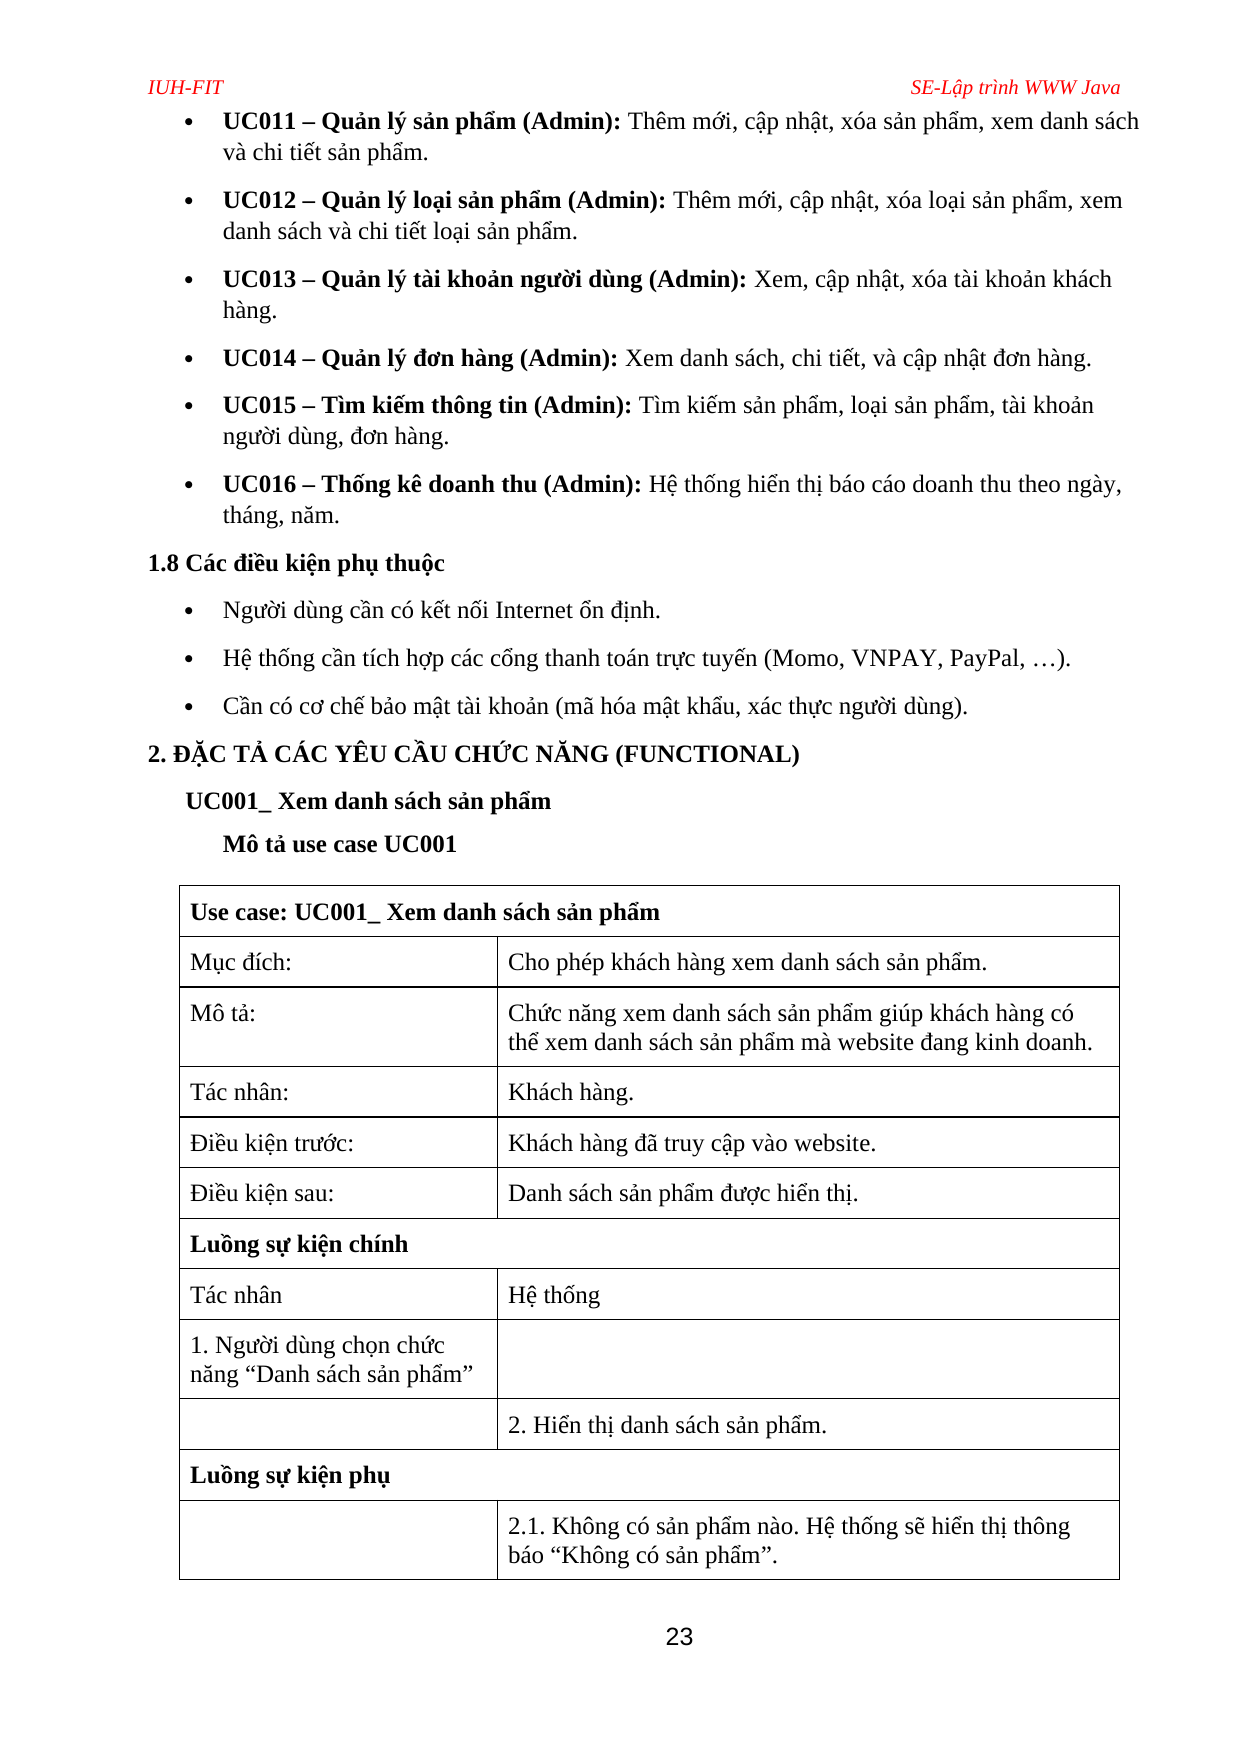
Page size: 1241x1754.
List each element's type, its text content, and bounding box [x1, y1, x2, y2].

table_cell 2.1. Không có sản phẩm nào. Hệ thống sẽ hiển thị thông báo “Không có sản phẩm”. [498, 1501, 1119, 1579]
table_cell Điều kiện trước: [180, 1118, 497, 1167]
table_cell Tác nhân [180, 1269, 497, 1319]
table_cell Danh sách sản phẩm được hiển thị. [498, 1168, 1119, 1218]
list Mô tả use case UC001 [223, 829, 1152, 858]
table_cell 2. Hiển thị danh sách sản phẩm. [498, 1399, 1119, 1449]
table_cell Cho phép khách hàng xem danh sách sản phẩm. [498, 937, 1119, 986]
list UC011 – Quản lý sản phẩm (Admin): Thêm mới, cập nhật, xóa sản phẩm, xem danh sách và chi tiết sản phẩm. [185, 106, 1152, 166]
table_header Use case: UC001_ Xem danh sách sản phẩm [180, 886, 1119, 936]
table_cell Khách hàng đã truy cập vào website. [498, 1118, 1119, 1167]
list UC016 – Thống kê doanh thu (Admin): Hệ thống hiển thị báo cáo doanh thu theo ngày, tháng, năm. [185, 469, 1152, 529]
table_cell Khách hàng. [498, 1067, 1119, 1116]
list Người dùng cần có kết nối Internet ổn định. [185, 596, 1152, 624]
table_cell Luồng sự kiện phụ [180, 1450, 1119, 1499]
table_cell Mục đích: [180, 937, 497, 986]
text 2. ĐẶC TẢ CÁC YÊU CẦU CHỨC NĂNG (FUNCTIONAL) [148, 739, 1152, 767]
table_cell Điều kiện sau: [180, 1168, 497, 1218]
list UC013 – Quản lý tài khoản người dùng (Admin): Xem, cập nhật, xóa tài khoản khách hàng. [185, 264, 1152, 324]
table_cell [180, 1501, 497, 1579]
table_cell [180, 1399, 497, 1449]
text 1.8 Các điều kiện phụ thuộc [148, 548, 1152, 577]
list UC015 – Tìm kiếm thông tin (Admin): Tìm kiếm sản phẩm, loại sản phẩm, tài khoản người dùng, đơn hàng. [185, 390, 1152, 450]
table_cell Chức năng xem danh sách sản phẩm giúp khách hàng có thể xem danh sách sản phẩm mà website đang kinh doanh. [498, 988, 1119, 1066]
table_cell Luồng sự kiện chính [180, 1219, 1119, 1268]
table_cell Mô tả: [180, 988, 497, 1066]
text UC001_ Xem danh sách sản phẩm [185, 786, 1152, 815]
table_cell [498, 1320, 1119, 1398]
table_cell Tác nhân: [180, 1067, 497, 1116]
table_cell Hệ thống [498, 1269, 1119, 1319]
list UC012 – Quản lý loại sản phẩm (Admin): Thêm mới, cập nhật, xóa loại sản phẩm, xem danh sách và chi tiết loại sản phẩm. [185, 185, 1152, 245]
table_cell 1. Người dùng chọn chức năng “Danh sách sản phẩm” [180, 1320, 497, 1398]
list UC014 – Quản lý đơn hàng (Admin): Xem danh sách, chi tiết, và cập nhật đơn hàng. [185, 343, 1152, 371]
list Cần có cơ chế bảo mật tài khoản (mã hóa mật khẩu, xác thực người dùng). [185, 691, 1152, 720]
list Hệ thống cần tích hợp các cổng thanh toán trực tuyến (Momo, VNPAY, PayPal, …). [185, 643, 1152, 672]
